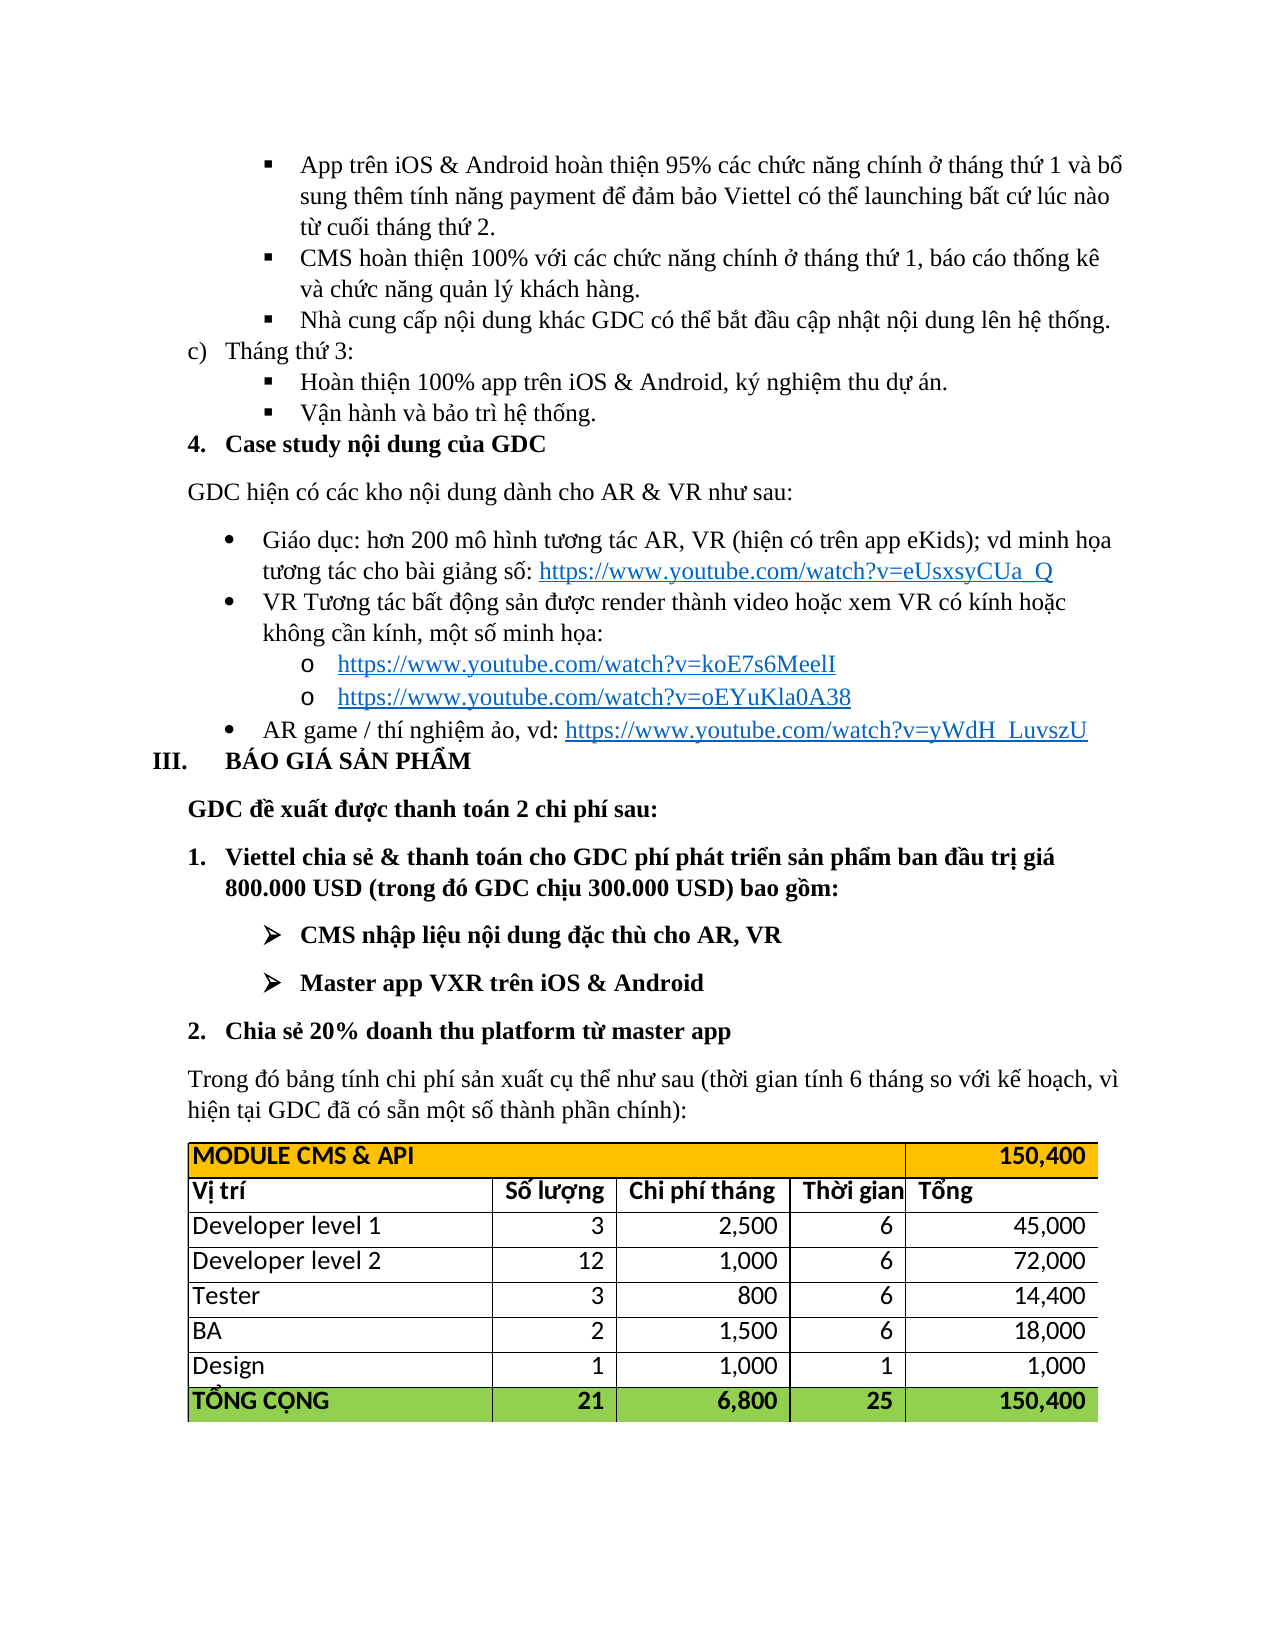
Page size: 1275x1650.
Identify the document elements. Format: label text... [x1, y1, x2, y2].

list AR game / thí nghiệm ảo, vd: https://www.youtube.com/watch?v=yWdH_LuvszU [225, 715, 1125, 744]
list BÁO GIÁ SẢN PHẨM [187, 746, 1125, 775]
text GDC đề xuất được thanh toán 2 chi phí sau: [187, 794, 1125, 823]
text Trong đó bảng tính chi phí sản xuất cụ thể như sau (thời gian tính 6 tháng so với kế hoạch, vì hiện tại GDC đã có sẵn một số thành phần chính): [187, 1064, 1125, 1123]
list CMS nhập liệu nội dung đặc thù cho AR, VR [262, 921, 1125, 949]
list Case study nội dung của GDC [187, 429, 1125, 458]
list VR Tương tác bất động sản được render thành video hoặc xem VR có kính hoặc không cần kính, một số minh họa: [225, 587, 1125, 647]
list Nhà cung cấp nội dung khác GDC có thể bắt đầu cập nhật nội dung lên hệ thống. [262, 305, 1125, 334]
list Vận hành và bảo trì hệ thống. [262, 398, 1125, 427]
list CMS hoàn thiện 100% với các chức năng chính ở tháng thứ 1, báo cáo thống kê và chức năng quản lý khách hàng. [262, 243, 1125, 303]
list Tháng thứ 3: [187, 336, 1125, 365]
list Giáo dục: hơn 200 mô hình tương tác AR, VR (hiện có trên app eKids); vd minh họa tương tác cho bài giảng số: https://www.youtube.com/watch?v=eUsxsyCUa_Q [225, 525, 1125, 584]
list Master app VXR trên iOS & Android [262, 968, 1125, 997]
list Viettel chia sẻ & thanh toán cho GDC phí phát triển sản phẩm ban đầu trị giá 800.000 USD (trong đó GDC chịu 300.000 USD) bao gồm: [187, 842, 1125, 902]
list https://www.youtube.com/watch?v=oEYuKla0A38 [300, 682, 1125, 713]
text GDC hiện có các kho nội dung dành cho AR & VR như sau: [150, 477, 1125, 506]
list App trên iOS & Android hoàn thiện 95% các chức năng chính ở tháng thứ 1 và bổ sung thêm tính năng payment để đảm bảo Viettel có thể launching bất cứ lúc nào từ cuối tháng thứ 2. [262, 150, 1125, 241]
list https://www.youtube.com/watch?v=koE7s6MeelI [300, 649, 1125, 680]
list Chia sẻ 20% doanh thu platform từ master app [187, 1016, 1125, 1045]
list Hoàn thiện 100% app trên iOS & Android, ký nghiệm thu dự án. [262, 367, 1125, 396]
